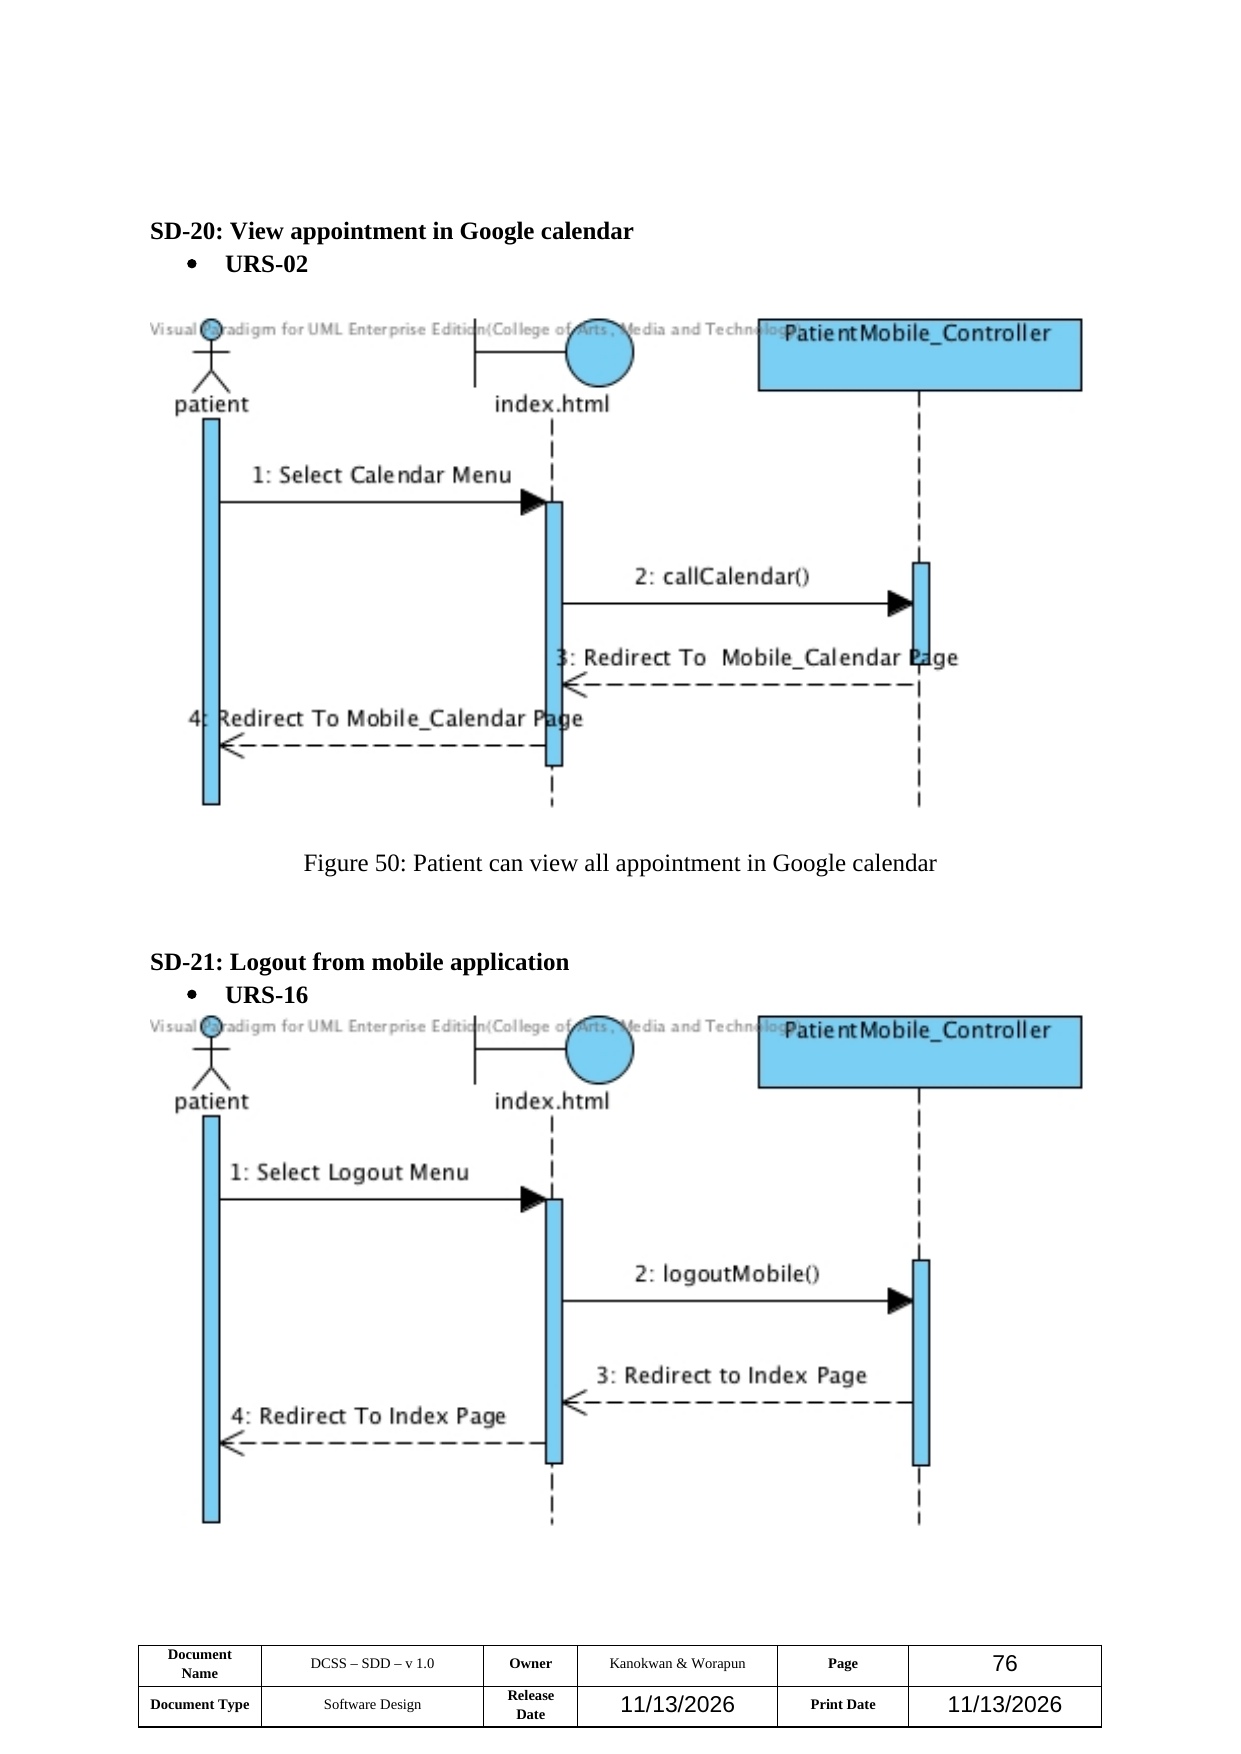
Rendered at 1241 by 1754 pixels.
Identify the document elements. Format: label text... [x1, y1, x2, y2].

picture [150, 315, 1087, 810]
picture [150, 1012, 1087, 1528]
text Figure 50: Patient can view all appointment in Google calendar [150, 848, 1090, 876]
text SD-21: Logout from mobile application [150, 947, 1090, 976]
list URS-02 [187, 249, 1090, 278]
list URS-16 [187, 980, 1090, 1008]
text SD-20: View appointment in Google calendar [150, 216, 1090, 245]
